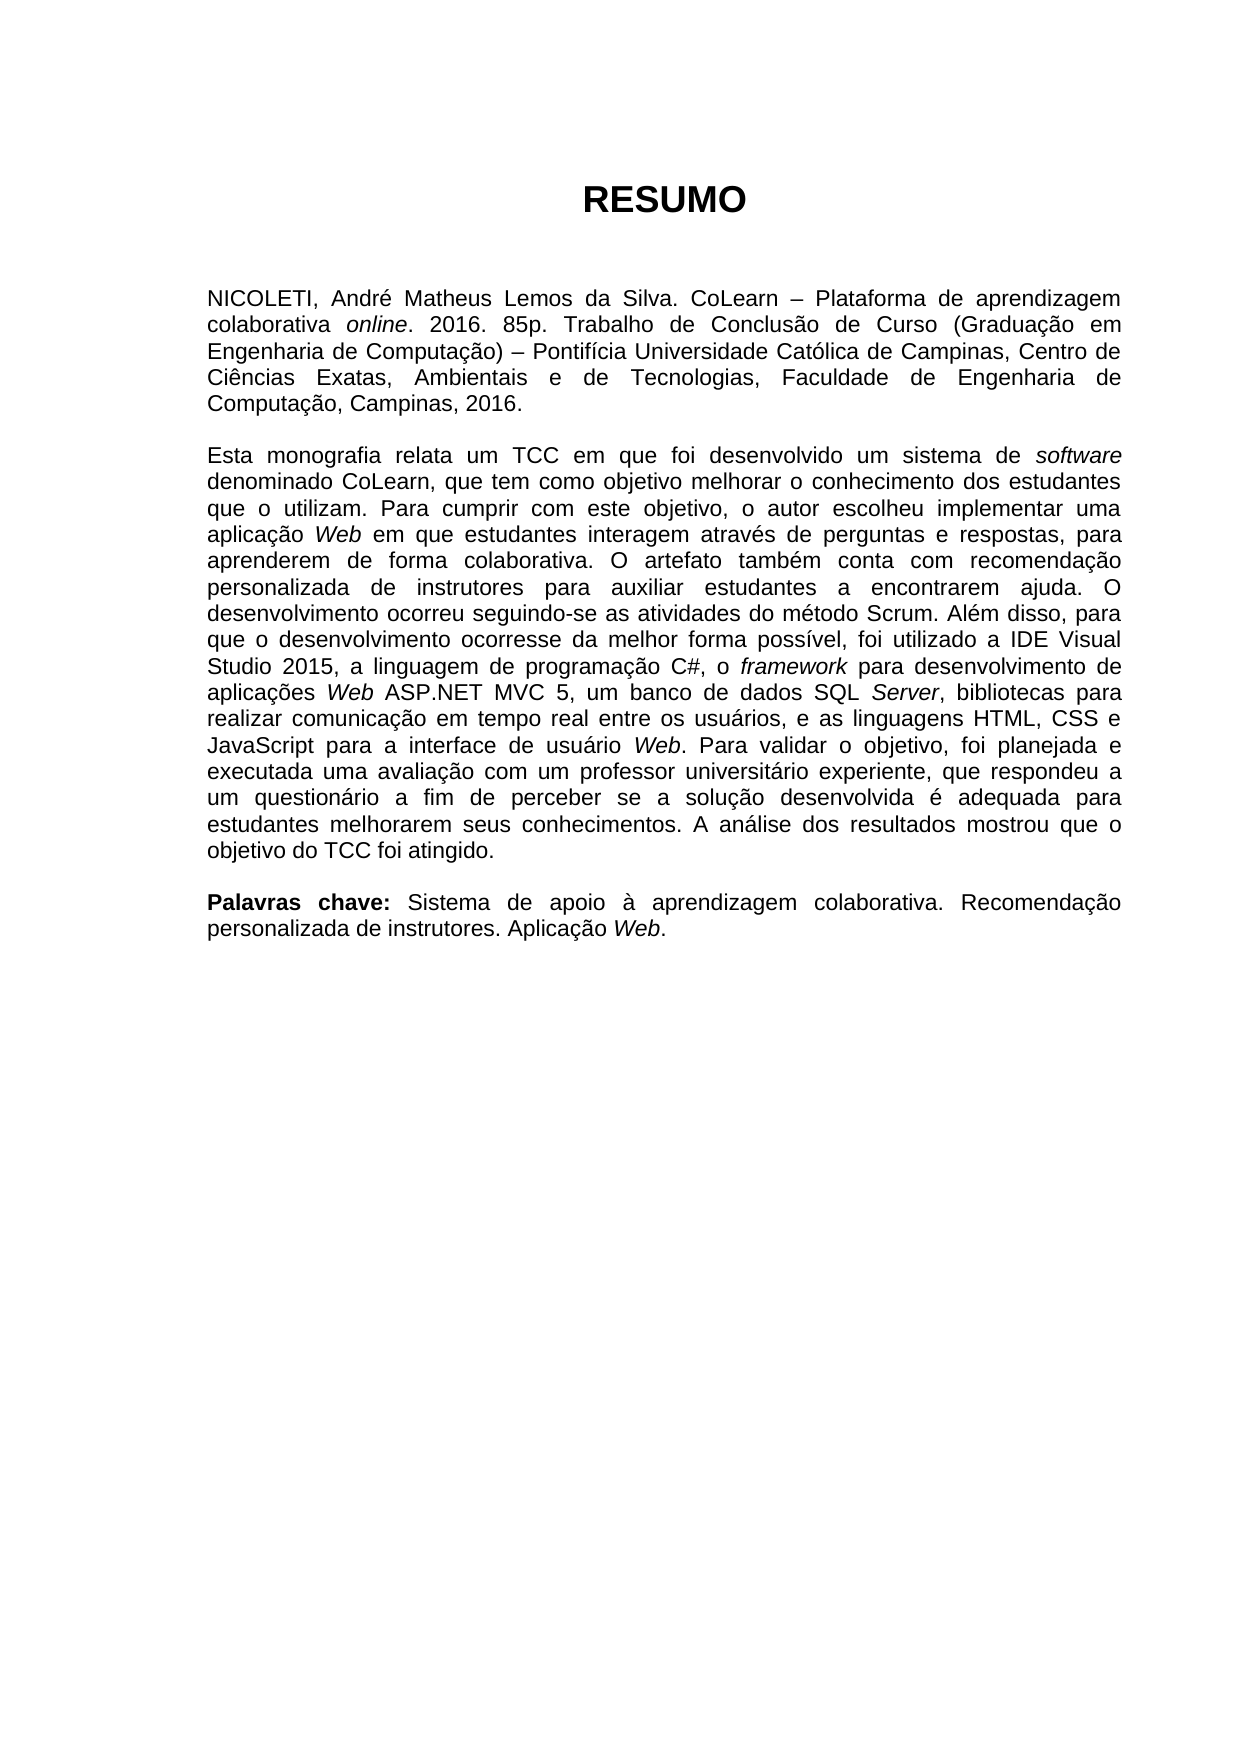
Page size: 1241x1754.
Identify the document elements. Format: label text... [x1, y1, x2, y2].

text Esta monografia relata um TCC em que foi desenvolvido um sistema de software denominado CoLearn, que tem como objetivo melhorar o conhecimento dos estudantes que o utilizam. Para cumprir com este objetivo, o autor escolheu implementar uma aplicação Web em que estudantes interagem através de perguntas e respostas, para aprenderem de forma colaborativa. O artefato também conta com recomendação personalizada de instrutores para auxiliar estudantes a encontrarem ajuda. O desenvolvimento ocorreu seguindo-se as atividades do método Scrum. Além disso, para que o desenvolvimento ocorresse da melhor forma possível, foi utilizado a IDE Visual Studio 2015, a linguagem de programação C#, o framework para desenvolvimento de aplicações Web ASP.NET MVC 5, um banco de dados SQL Server, bibliotecas para realizar comunicação em tempo real entre os usuários, e as linguagens HTML, CSS e JavaScript para a interface de usuário Web. Para validar o objetivo, foi planejada e executada uma avaliação com um professor universitário experiente, que respondeu a um questionário a fim de perceber se a solução desenvolvida é adequada para estudantes melhorarem seus conhecimentos. A análise dos resultados mostrou que o objetivo do TCC foi atingido. [207, 442, 1122, 863]
text RESUMO [207, 177, 1122, 220]
text NICOLETI, André Matheus Lemos da Silva. CoLearn – Plataforma de aprendizagem colaborativa online. 2016. 85p. Trabalho de Conclusão de Curso (Graduação em Engenharia de Computação) – Pontifícia Universidade Católica de Campinas, Centro de Ciências Exatas, Ambientais e de Tecnologias, Faculdade de Engenharia de Computação, Campinas, 2016. [207, 285, 1122, 417]
text Palavras chave: Sistema de apoio à aprendizagem colaborativa. Recomendação personalizada de instrutores. Aplicação Web. [207, 888, 1122, 941]
